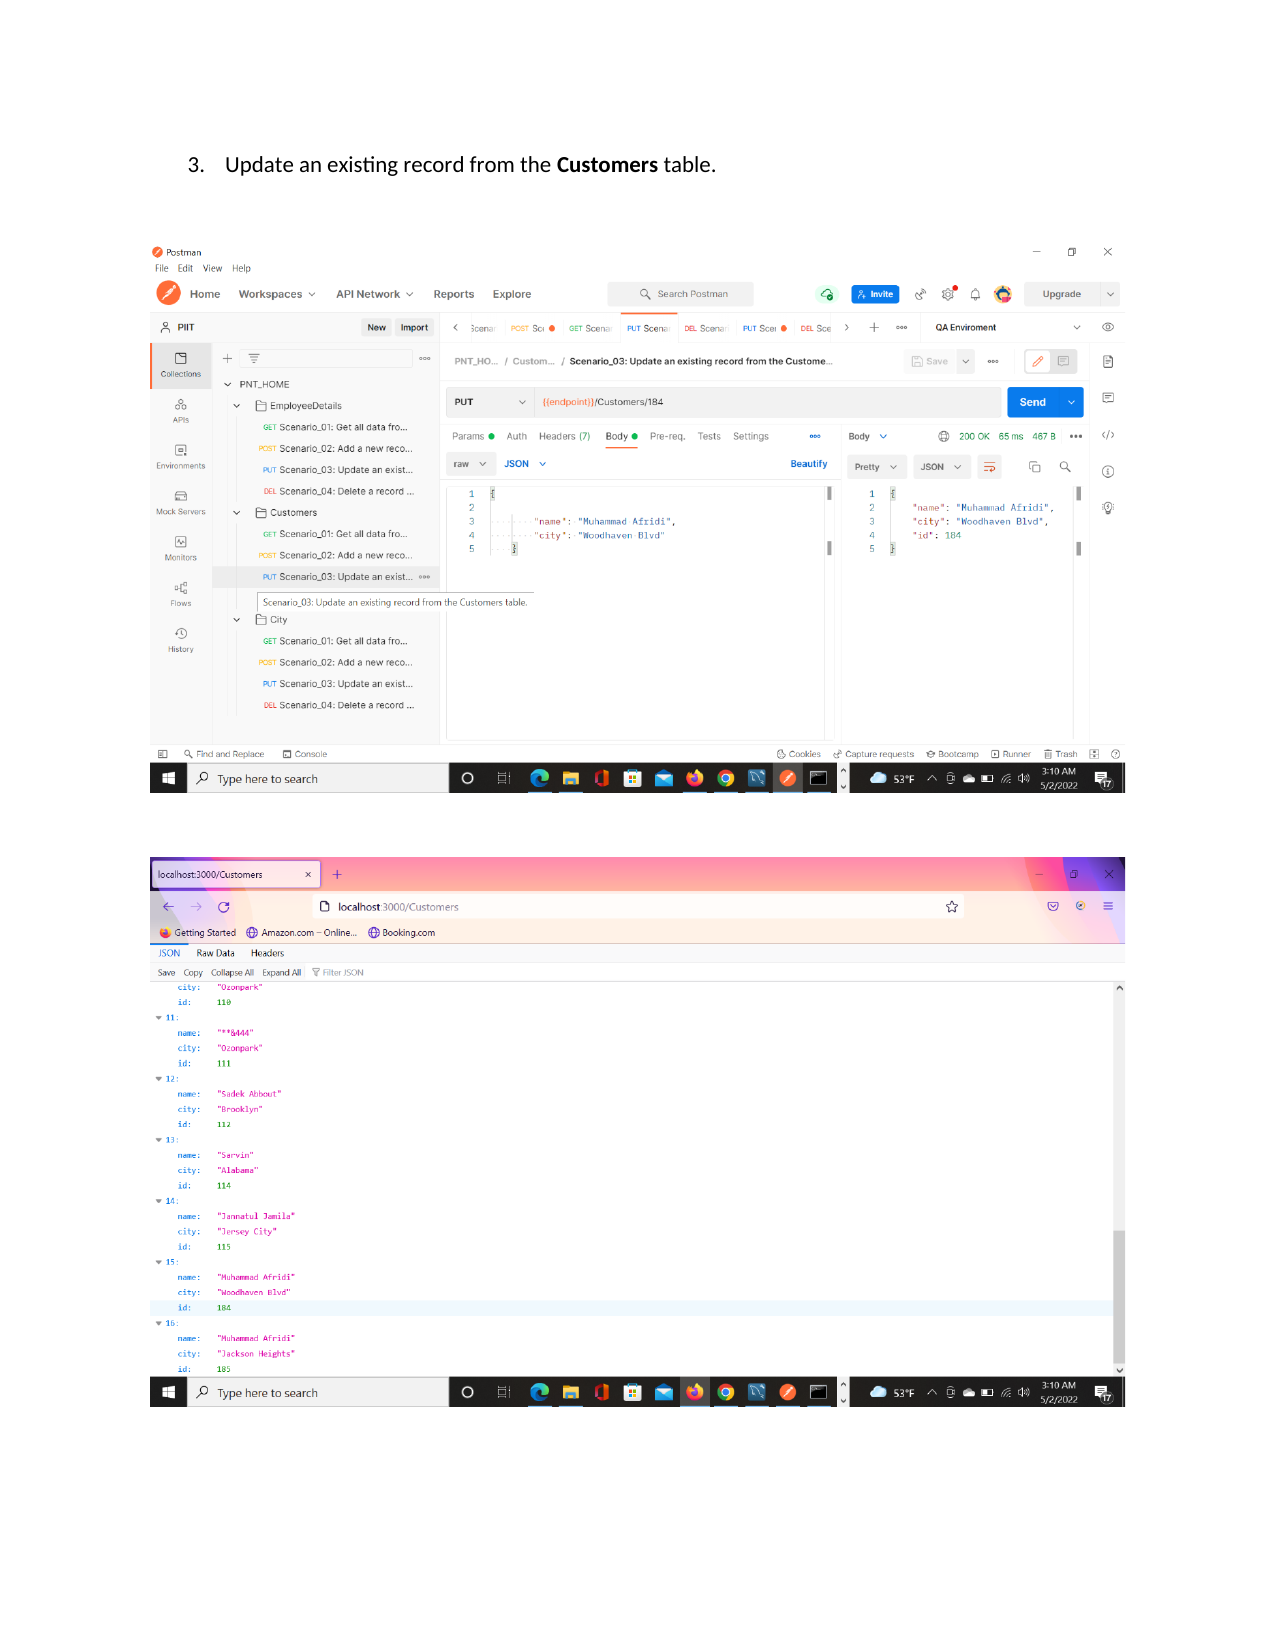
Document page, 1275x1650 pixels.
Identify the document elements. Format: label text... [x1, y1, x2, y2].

picture [150, 857, 1125, 1407]
picture [150, 243, 1125, 793]
list Update an existing record from the Customers table. [187, 150, 1125, 178]
